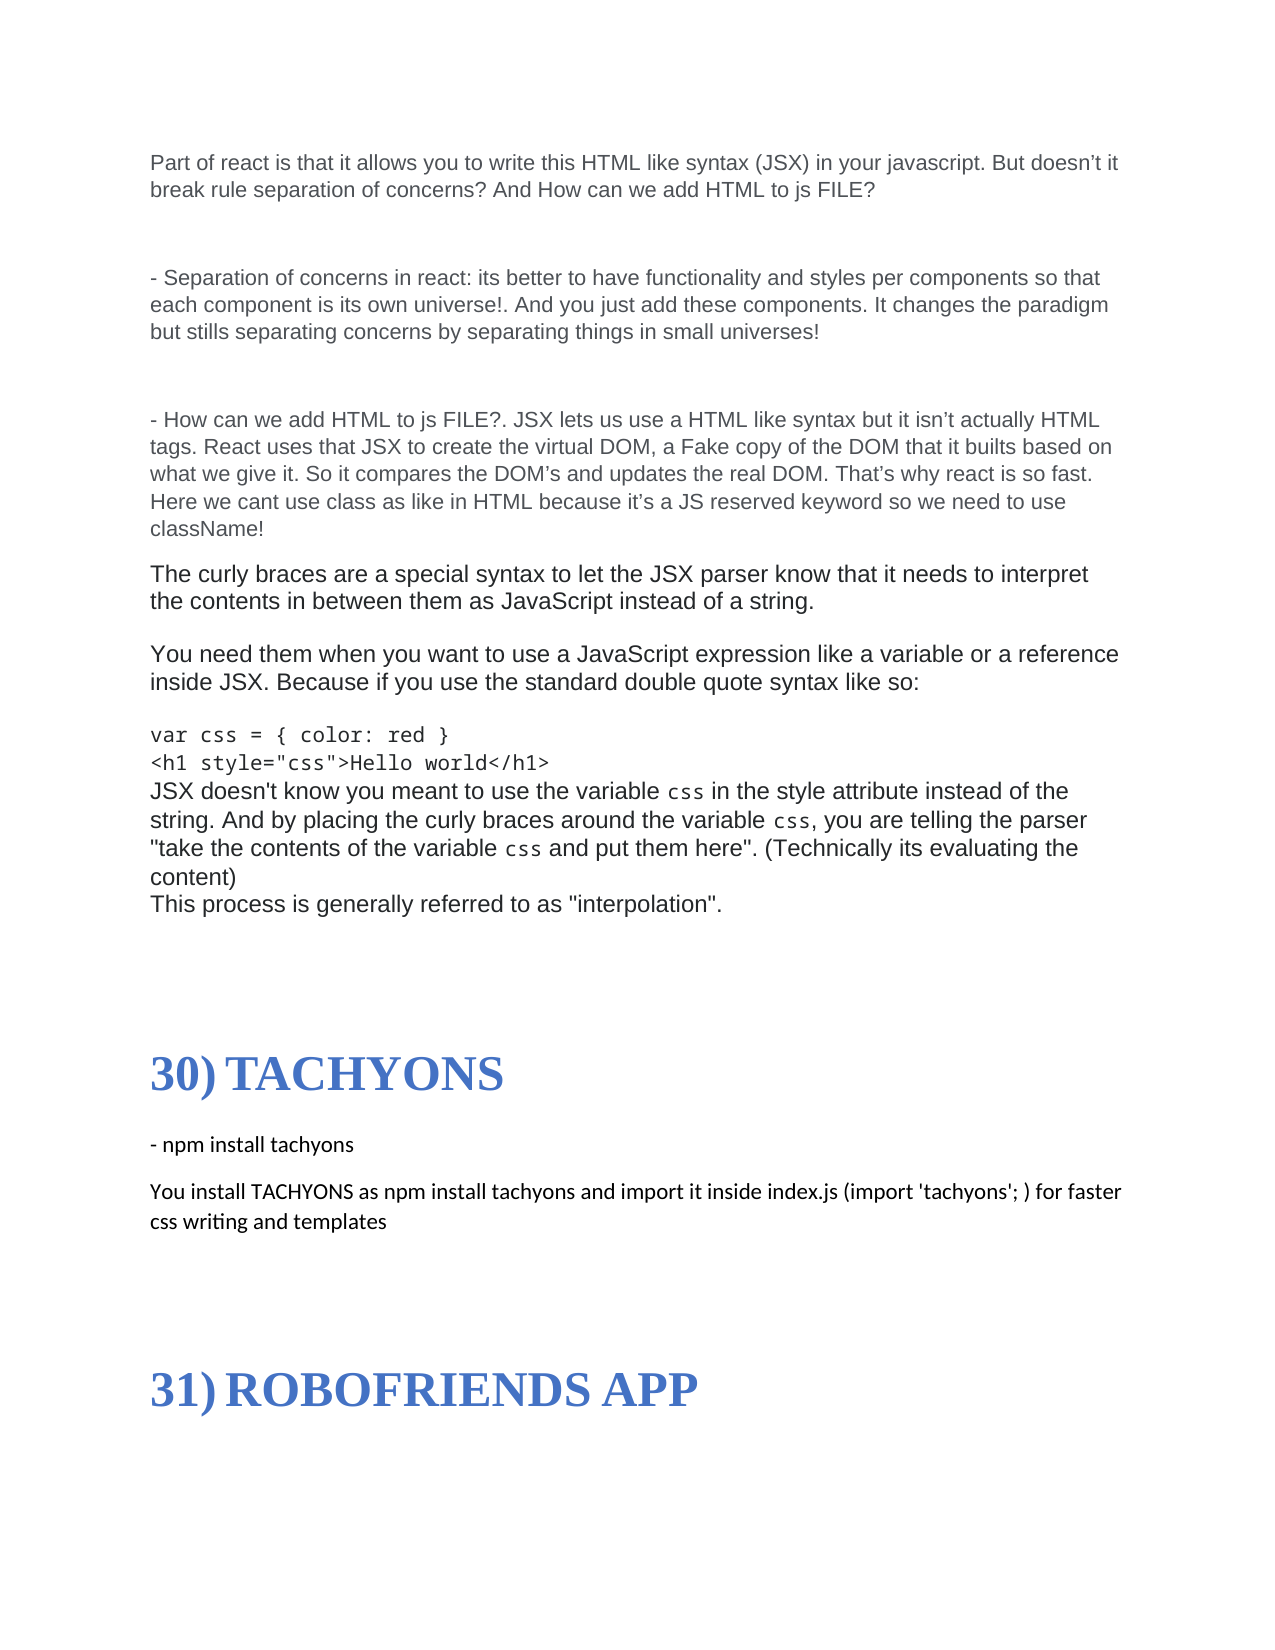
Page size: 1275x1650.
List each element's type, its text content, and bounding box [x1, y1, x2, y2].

text Part of react is that it allows you to write this HTML like syntax (JSX) in your javascript. But doesn’t it break rule separation of concerns? And How can we add HTML to js FILE? [150, 150, 1125, 202]
text You need them when you want to use a JavaScript expression like a variable or a reference inside JSX. Because if you use the standard double quote syntax like so: [150, 640, 1125, 695]
subtitle TACHYONS [150, 1043, 1125, 1101]
text JSX doesn't know you meant to use the variable css in the style attribute instead of the string. And by placing the curly braces around the variable css, you are telling the parser "take the contents of the variable css and put them here". (Technically its evaluating the content) [150, 777, 1125, 890]
subtitle ROBOFRIENDS APP [150, 1360, 1125, 1418]
text var css = { color: red } [150, 720, 1125, 748]
text The curly braces are a special syntax to let the JSX parser know that it needs to interpret the contents in between them as JavaScript instead of a string. [150, 559, 1125, 615]
text <h1 style="css">Hello world</h1> [150, 748, 1125, 777]
text - Separation of concerns in react: its better to have functionality and styles per components so that each component is its own universe!. And you just add these components. It changes the paradigm but stills separating concerns by separating things in small universes! [150, 265, 1125, 344]
text This process is generally referred to as "interpolation". [150, 890, 1125, 918]
text You install TACHYONS as npm install tachyons and import it inside index.js (import 'tachyons'; ) for faster css writing and templates [150, 1177, 1125, 1235]
text - npm install tachyons [150, 1130, 1125, 1158]
text - How can we add HTML to js FILE?. JSX lets us use a HTML like syntax but it isn’t actually HTML tags. React uses that JSX to create the virtual DOM, a Fake copy of the DOM that it builts based on what we give it. So it compares the DOM’s and updates the real DOM. That’s why react is so fast. Here we cant use class as like in HTML because it’s a JS reserved keyword so we need to use className! [150, 407, 1125, 541]
